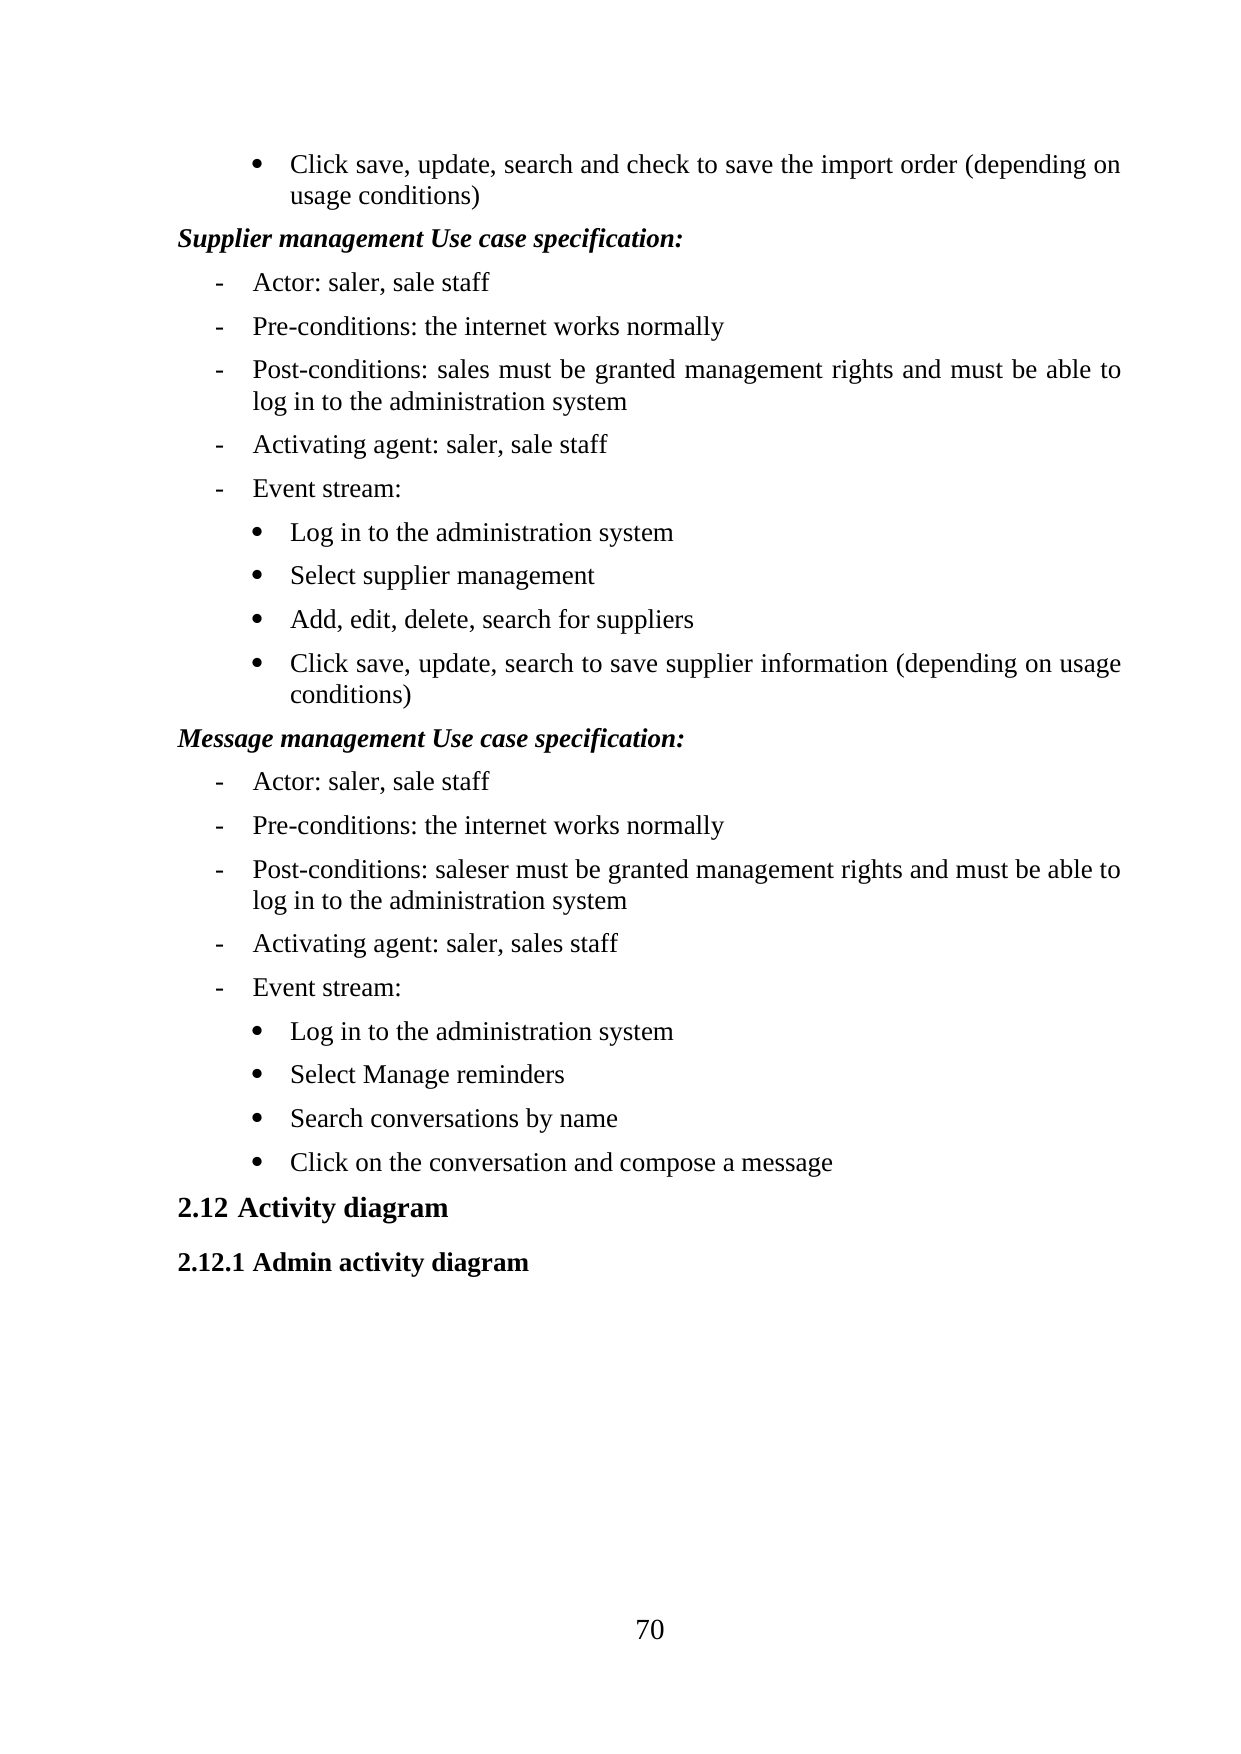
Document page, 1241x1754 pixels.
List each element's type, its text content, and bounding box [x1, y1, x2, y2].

list Post-conditions: saleser must be granted management rights and must be able to log in to the administration system [215, 853, 1122, 915]
list Add, edit, delete, search for suppliers [252, 603, 1122, 634]
list Event stream: [215, 472, 1122, 503]
list Click save, update, search to save supplier information (depending on usage conditions) [252, 647, 1122, 709]
list Log in to the administration system [252, 516, 1122, 547]
list Event stream: [215, 971, 1122, 1002]
list Post-conditions: sales must be granted management rights and must be able to log in to the administration system [215, 353, 1122, 416]
list Search conversations by name [252, 1102, 1122, 1133]
list Activating agent: saler, sale staff [215, 428, 1122, 459]
list Actor: saler, sale staff [215, 266, 1122, 297]
subtitle Activity diagram [177, 1190, 1122, 1223]
list Log in to the administration system [252, 1015, 1122, 1046]
list Pre-conditions: the internet works normally [215, 310, 1122, 341]
text Message management Use case specification: [177, 722, 1122, 753]
subtitle Admin activity diagram [177, 1246, 1122, 1277]
list Activating agent: saler, sales staff [215, 927, 1122, 959]
list Select Manage reminders [252, 1058, 1122, 1090]
list Select supplier management [252, 559, 1122, 591]
list Actor: saler, sale staff [215, 765, 1122, 797]
list Click save, update, search and check to save the import order (depending on usage conditions) [252, 148, 1122, 210]
list Click on the conversation and compose a message [252, 1146, 1122, 1177]
list Pre-conditions: the internet works normally [215, 809, 1122, 840]
text Supplier management Use case specification: [177, 223, 1122, 254]
